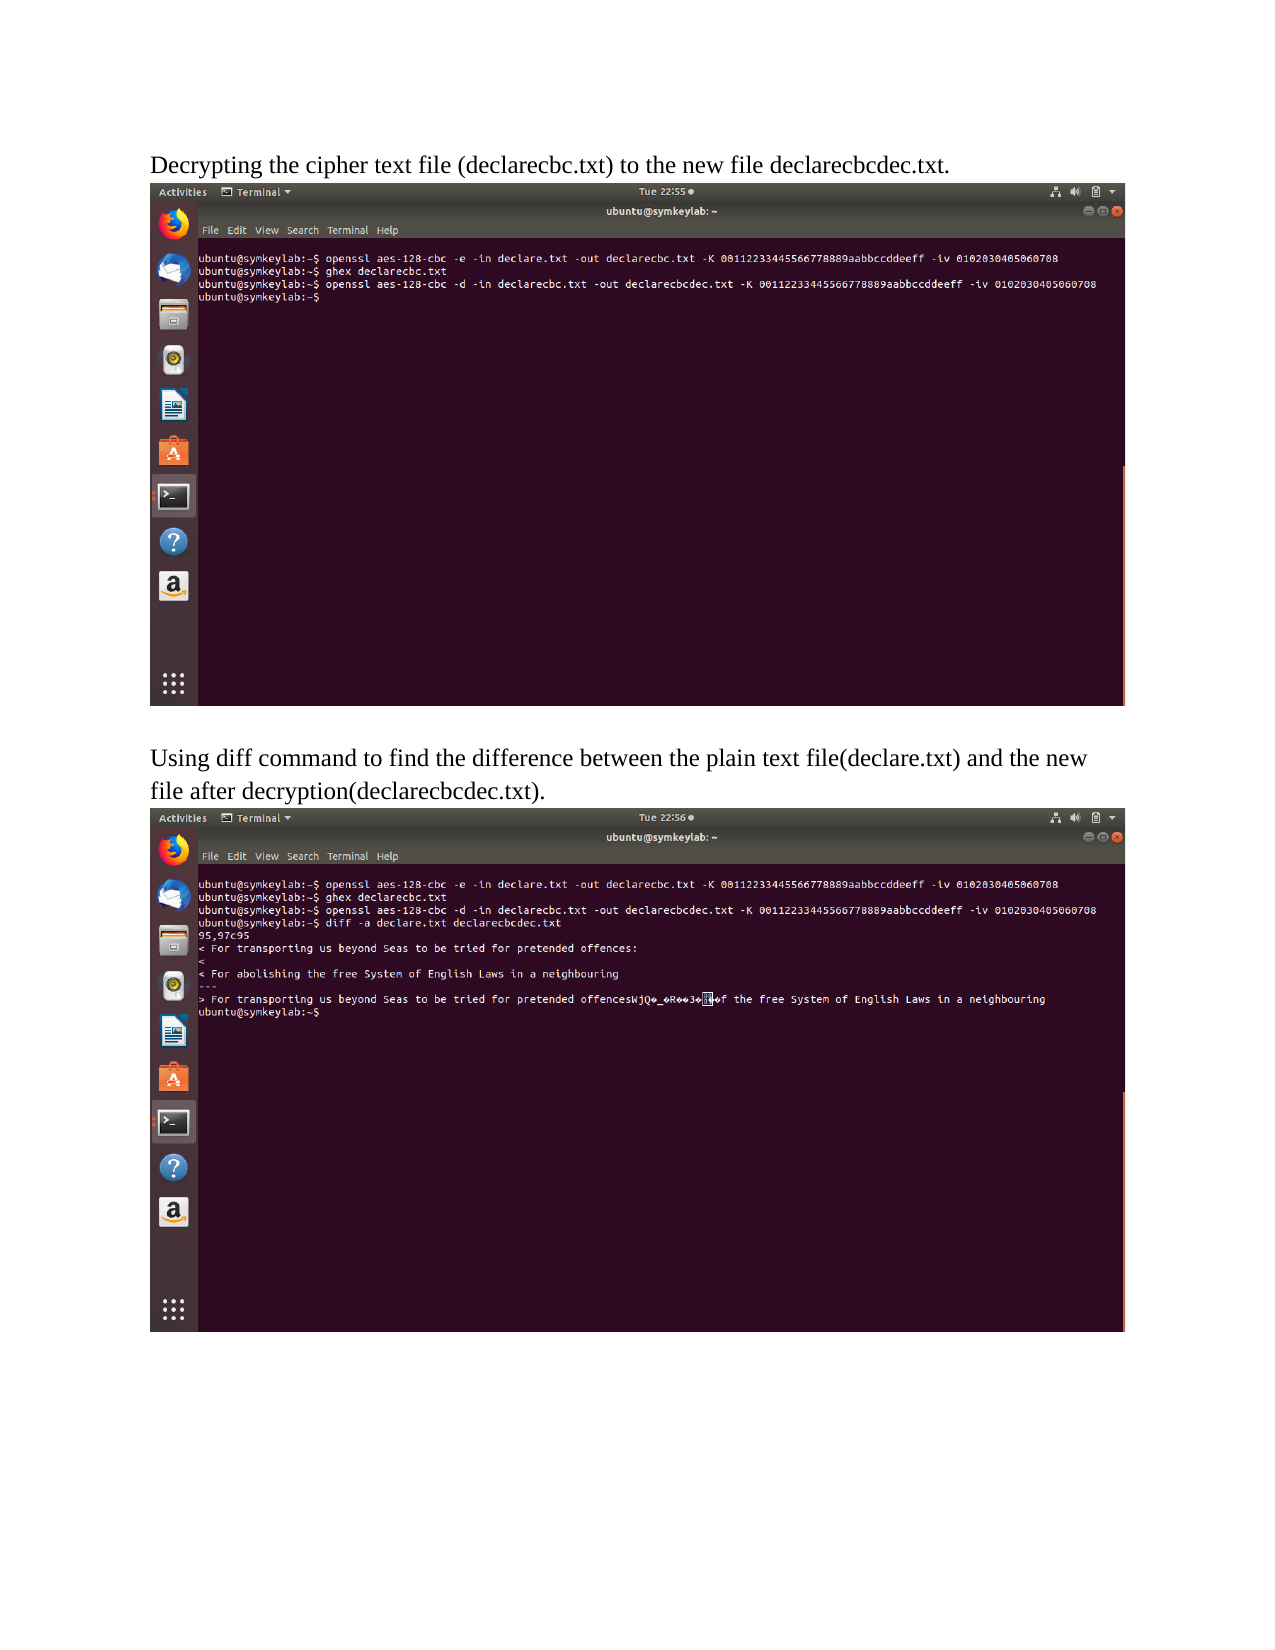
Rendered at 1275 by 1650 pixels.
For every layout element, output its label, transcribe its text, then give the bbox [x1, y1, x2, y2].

picture [150, 808, 1125, 1332]
picture [150, 183, 1125, 706]
text Using diff command to find the difference between the plain text file(declare.txt) and the new file after decryption(declarecbcdec.txt). [150, 743, 1125, 804]
text Decrypting the cipher text file (declarecbc.txt) to the new file declarecbcdec.txt. [150, 150, 1125, 179]
